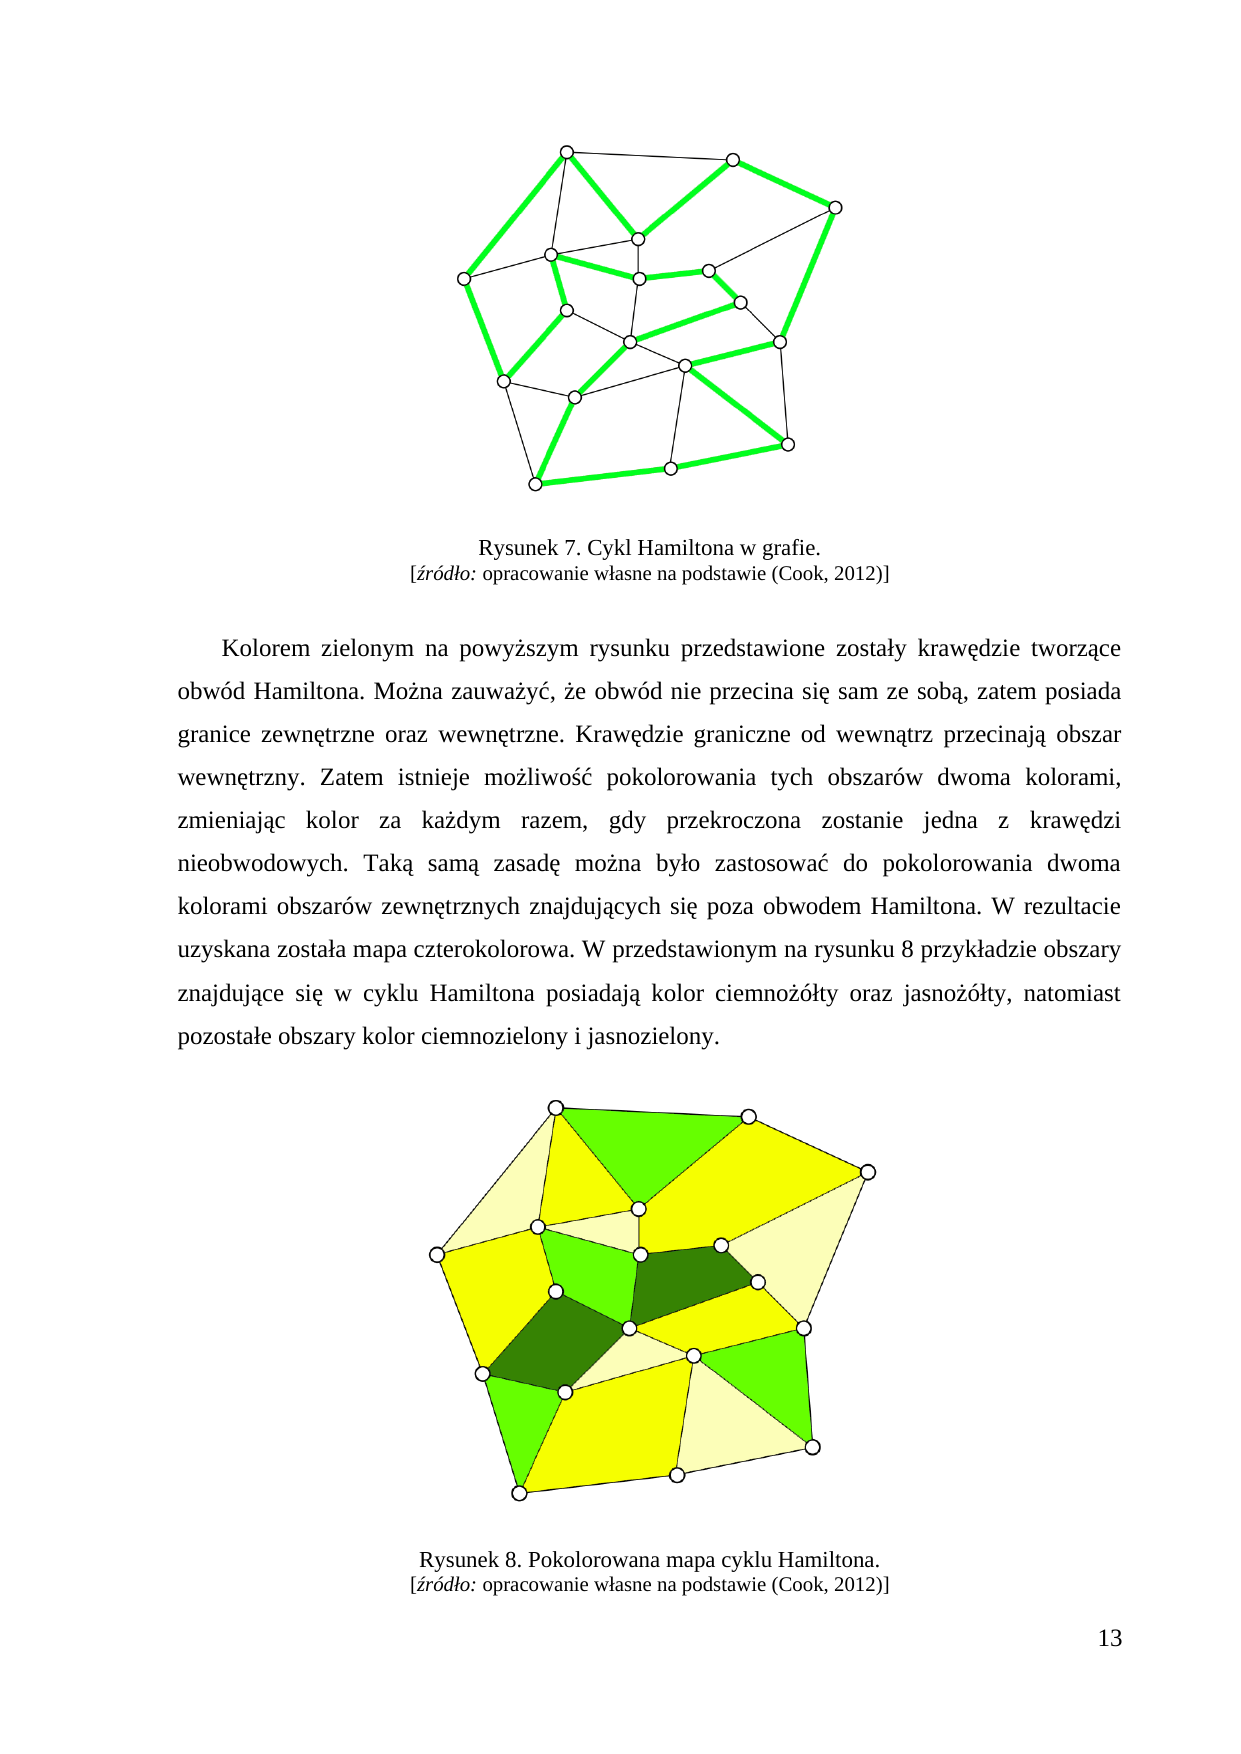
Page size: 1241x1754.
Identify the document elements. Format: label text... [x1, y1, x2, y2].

text [źródło: opracowanie własne na podstawie ] [177, 561, 1122, 584]
text [źródło: opracowanie własne na podstawie ] [177, 1572, 1122, 1596]
picture [444, 118, 855, 504]
text Kolorem zielonym na powyższym rysunku przedstawione zostały krawędzie tworzące obwód Hamiltona. Można zauważyć, że obwód nie przecina się sam ze sobą, zatem posiada granice zewnętrzne oraz wewnętrzne. Krawędzie graniczne od wewnątrz przecinają obszar wewnętrzny. Zatem istnieje możliwość pokolorowania tych obszarów dwoma kolorami, zmieniając kolor za każdym razem, gdy przekroczona zostanie jedna z krawędzi nieobwodowych. Taką samą zasadę można było zastosować do pokolorowania dwoma kolorami obszarów zewnętrznych znajdujących się poza obwodem Hamiltona. W rezultacie uzyskana została mapa czterokolorowa. W przedstawionym na rysunku 8 przykładzie obszary znajdujące się w cyklu Hamiltona posiadają kolor ciemnożółty oraz jasnożółty, natomiast pozostałe obszary kolor ciemnozielony i jasnozielony. [177, 633, 1122, 1049]
picture [419, 1080, 880, 1515]
text Rysunek 7. Cykl Hamiltona w grafie. [177, 534, 1122, 561]
text Rysunek 8. Pokolorowana mapa cyklu Hamiltona. [177, 1546, 1122, 1572]
